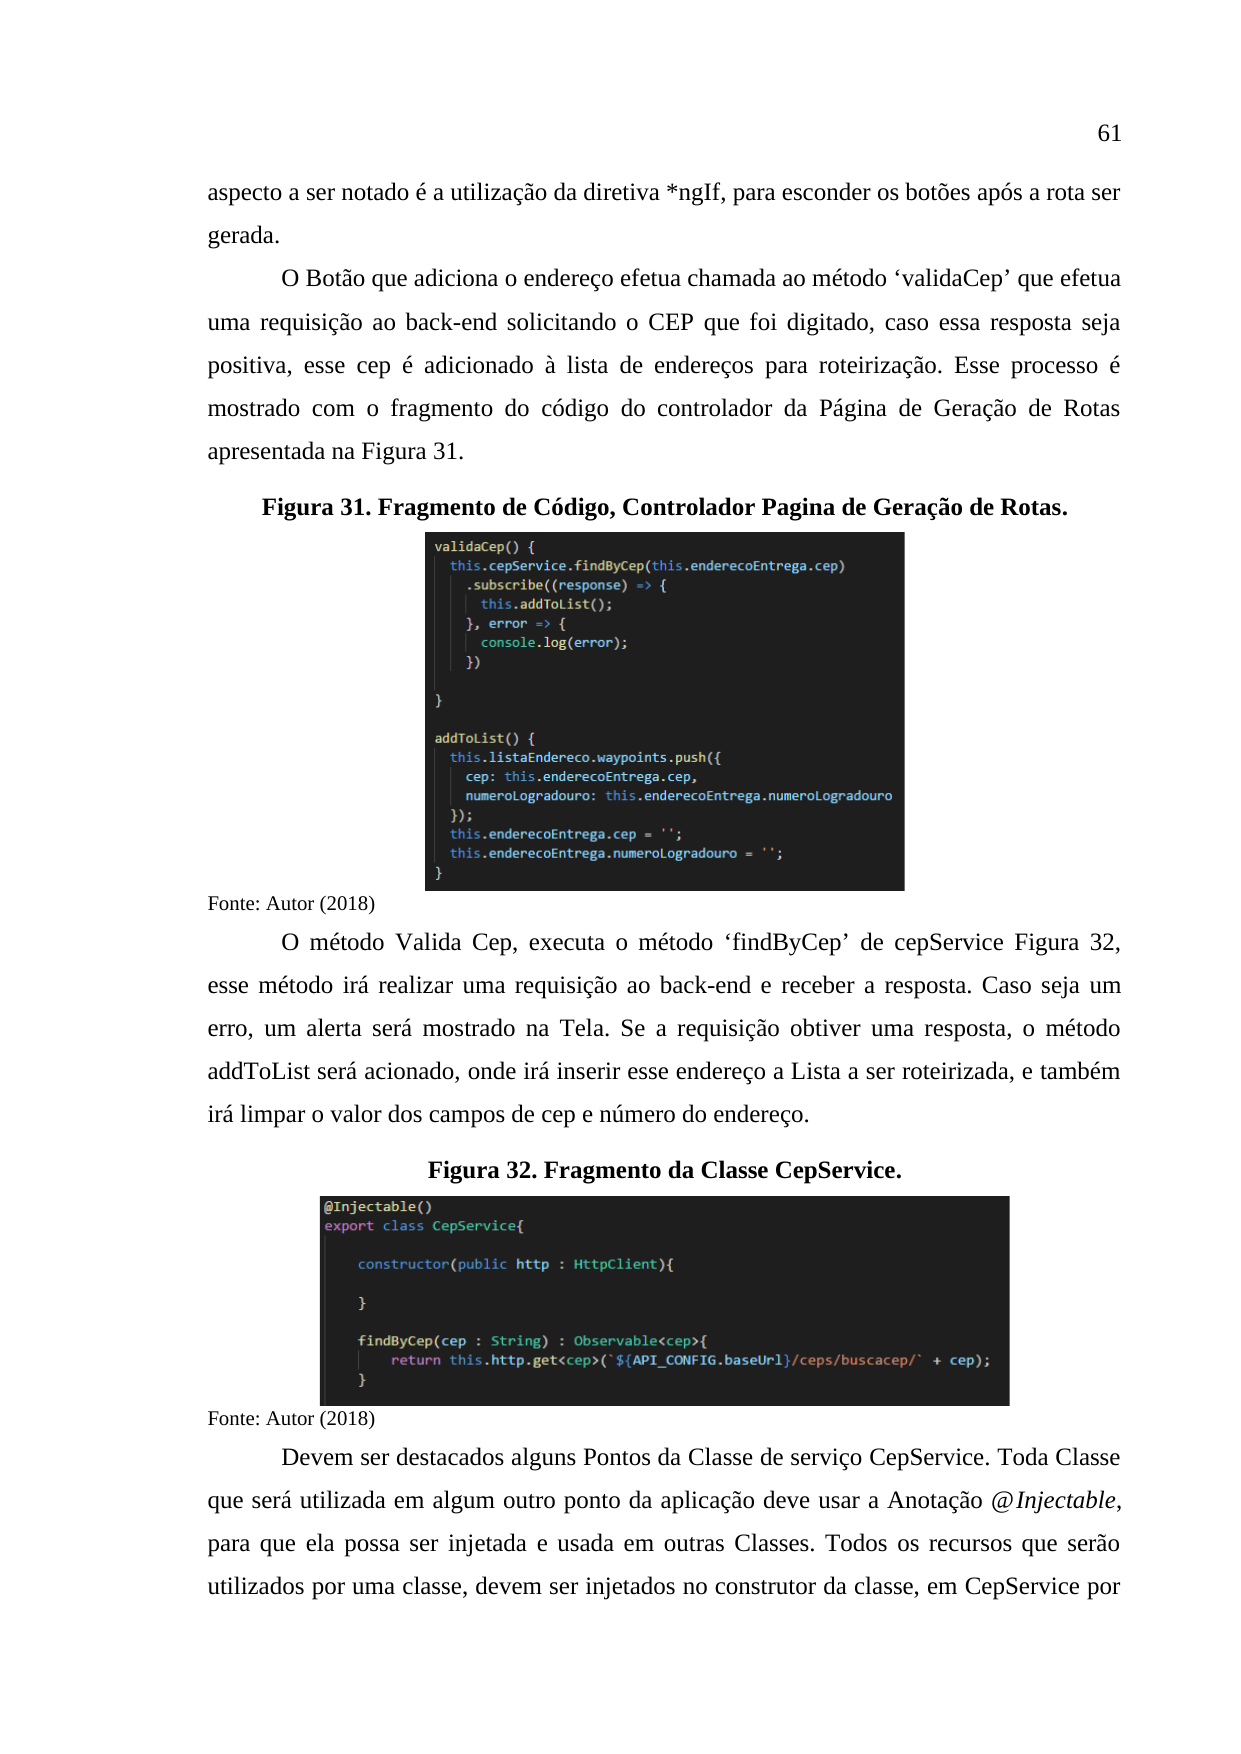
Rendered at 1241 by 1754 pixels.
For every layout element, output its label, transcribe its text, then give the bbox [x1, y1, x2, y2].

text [207, 177, 1122, 249]
picture [319, 1196, 1010, 1406]
text O Botão que adiciona o endereço efetua chamada ao método ‘validaCep’ que efetua uma requisição ao back-end solicitando o CEP que foi digitado, caso essa resposta seja positiva, esse cep é adicionado à lista de endereços para roteirização. Esse processo é mostrado com o fragmento do código do controlador da Página de Geração de Rotas apresentada na Figura 31. [207, 263, 1122, 465]
text Figura 32. Fragmento da Classe CepService. [207, 1155, 1122, 1184]
text Fonte: Autor (2018) [207, 1406, 1122, 1430]
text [207, 1442, 1122, 1600]
picture [425, 532, 905, 891]
text O método Valida Cep, executa o método ‘findByCep’ de cepService Figura 32, esse método irá realizar uma requisição ao back-end e receber a resposta. Caso seja um erro, um alerta será mostrado na Tela. Se a requisição obtiver uma resposta, o método addToList será acionado, onde irá inserir esse endereço a Lista a ser roteirizada, e também irá limpar o valor dos campos de cep e número do endereço. [207, 927, 1122, 1128]
text Figura 31. Fragmento de Código, Controlador Pagina de Geração de Rotas. [207, 492, 1122, 520]
text Fonte: Autor (2018) [207, 891, 1122, 915]
